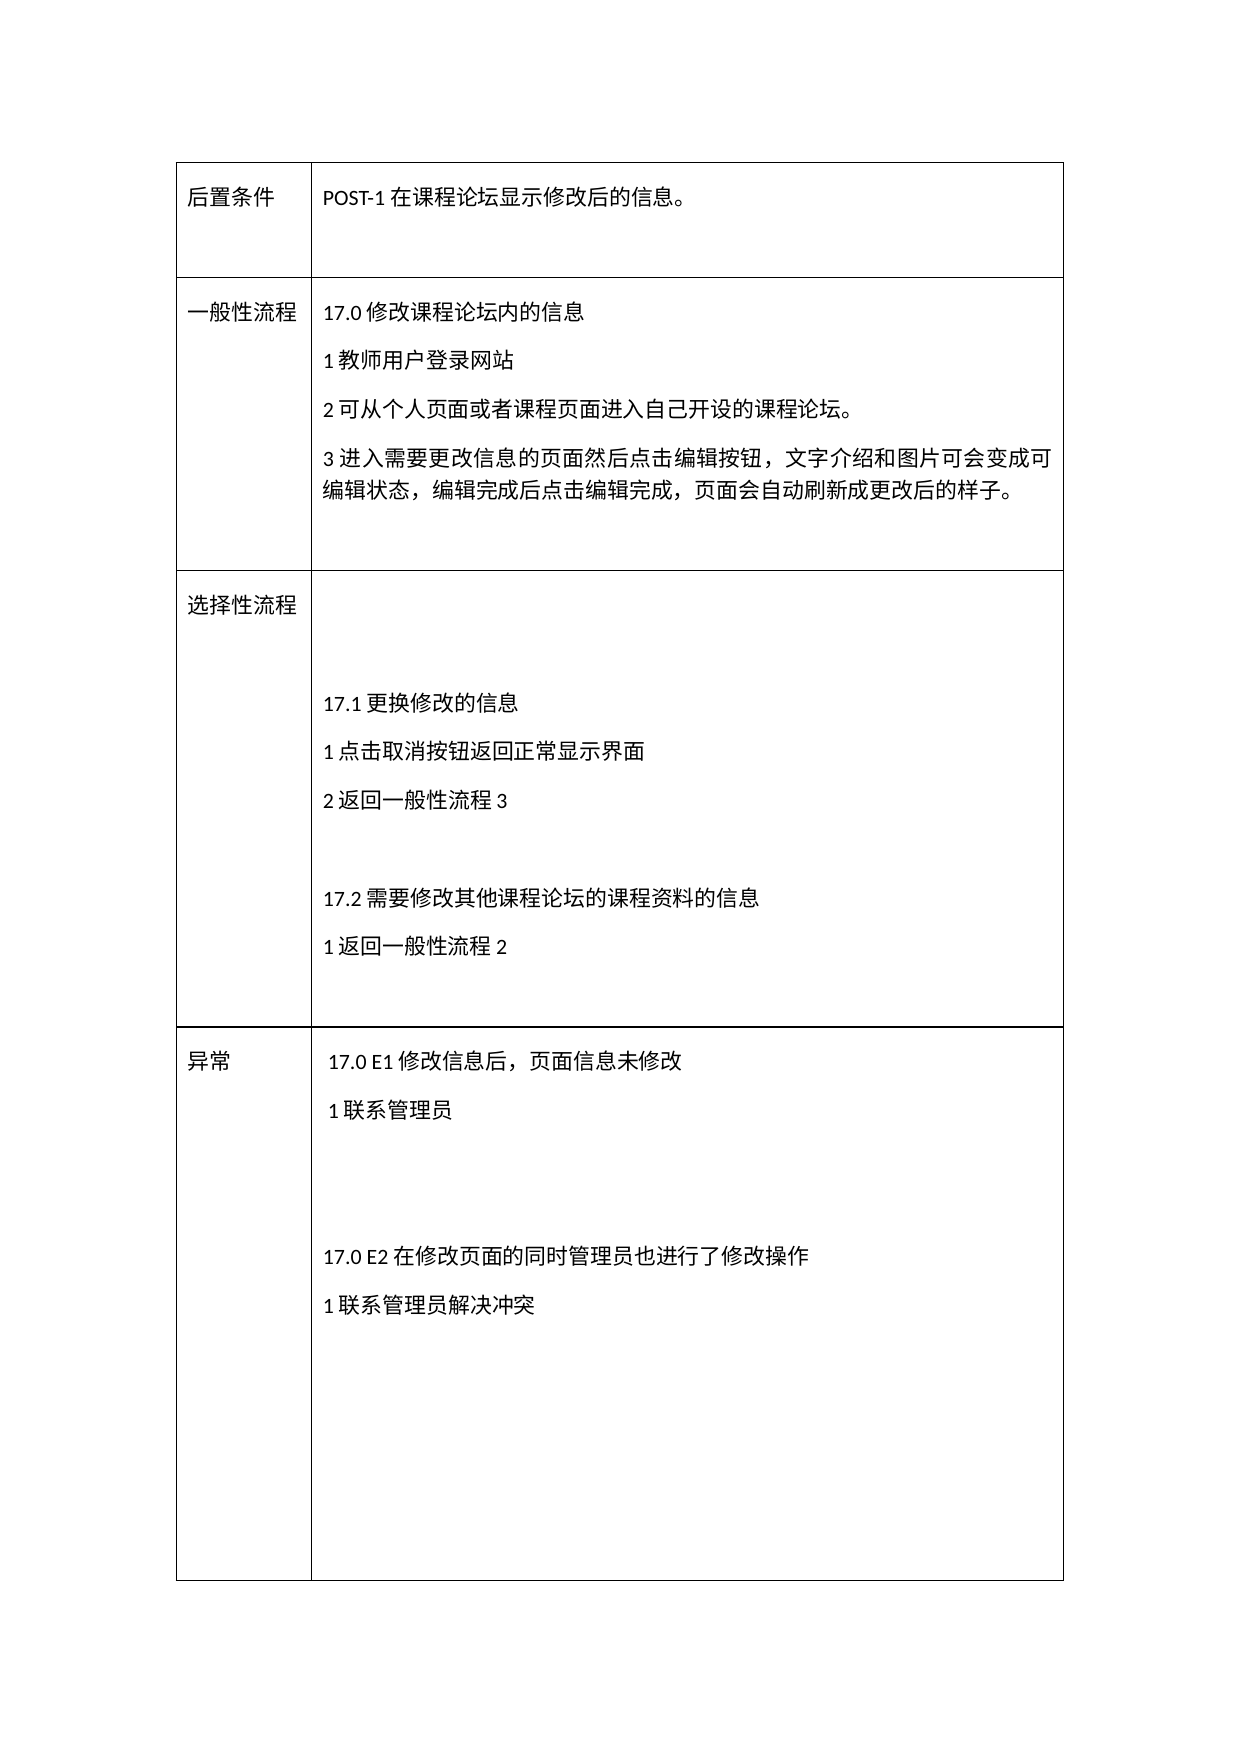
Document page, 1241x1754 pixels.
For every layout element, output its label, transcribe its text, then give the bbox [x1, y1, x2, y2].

table_cell 17.1 更换修改的信息 1 点击取消按钮返回正常显示界面 2 返回一般性流程3 17.2 需要修改其他课程论坛的课程资料的信息 1返回一般性流程2 [312, 571, 1063, 1026]
table_cell 17.0 修改课程论坛内的信息 1 教师用户登录网站 2可从个人页面或者课程页面进入自己开设的课程论坛。 3 进入需要更改信息的页面然后点击编辑按钮，文字介绍和图片可会变成可编辑状态，编辑完成后点击编辑完成，页面会自动刷新成更改后的样子。 [312, 278, 1063, 570]
table_cell POST-1 在课程论坛显示修改后的信息。 [312, 163, 1063, 277]
table_cell 后置条件 [177, 163, 311, 277]
table_cell 选择性流程 [177, 571, 311, 1026]
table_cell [312, 1028, 1063, 1580]
table_cell 一般性流程 [177, 278, 311, 570]
table_cell 异常 [177, 1028, 311, 1580]
